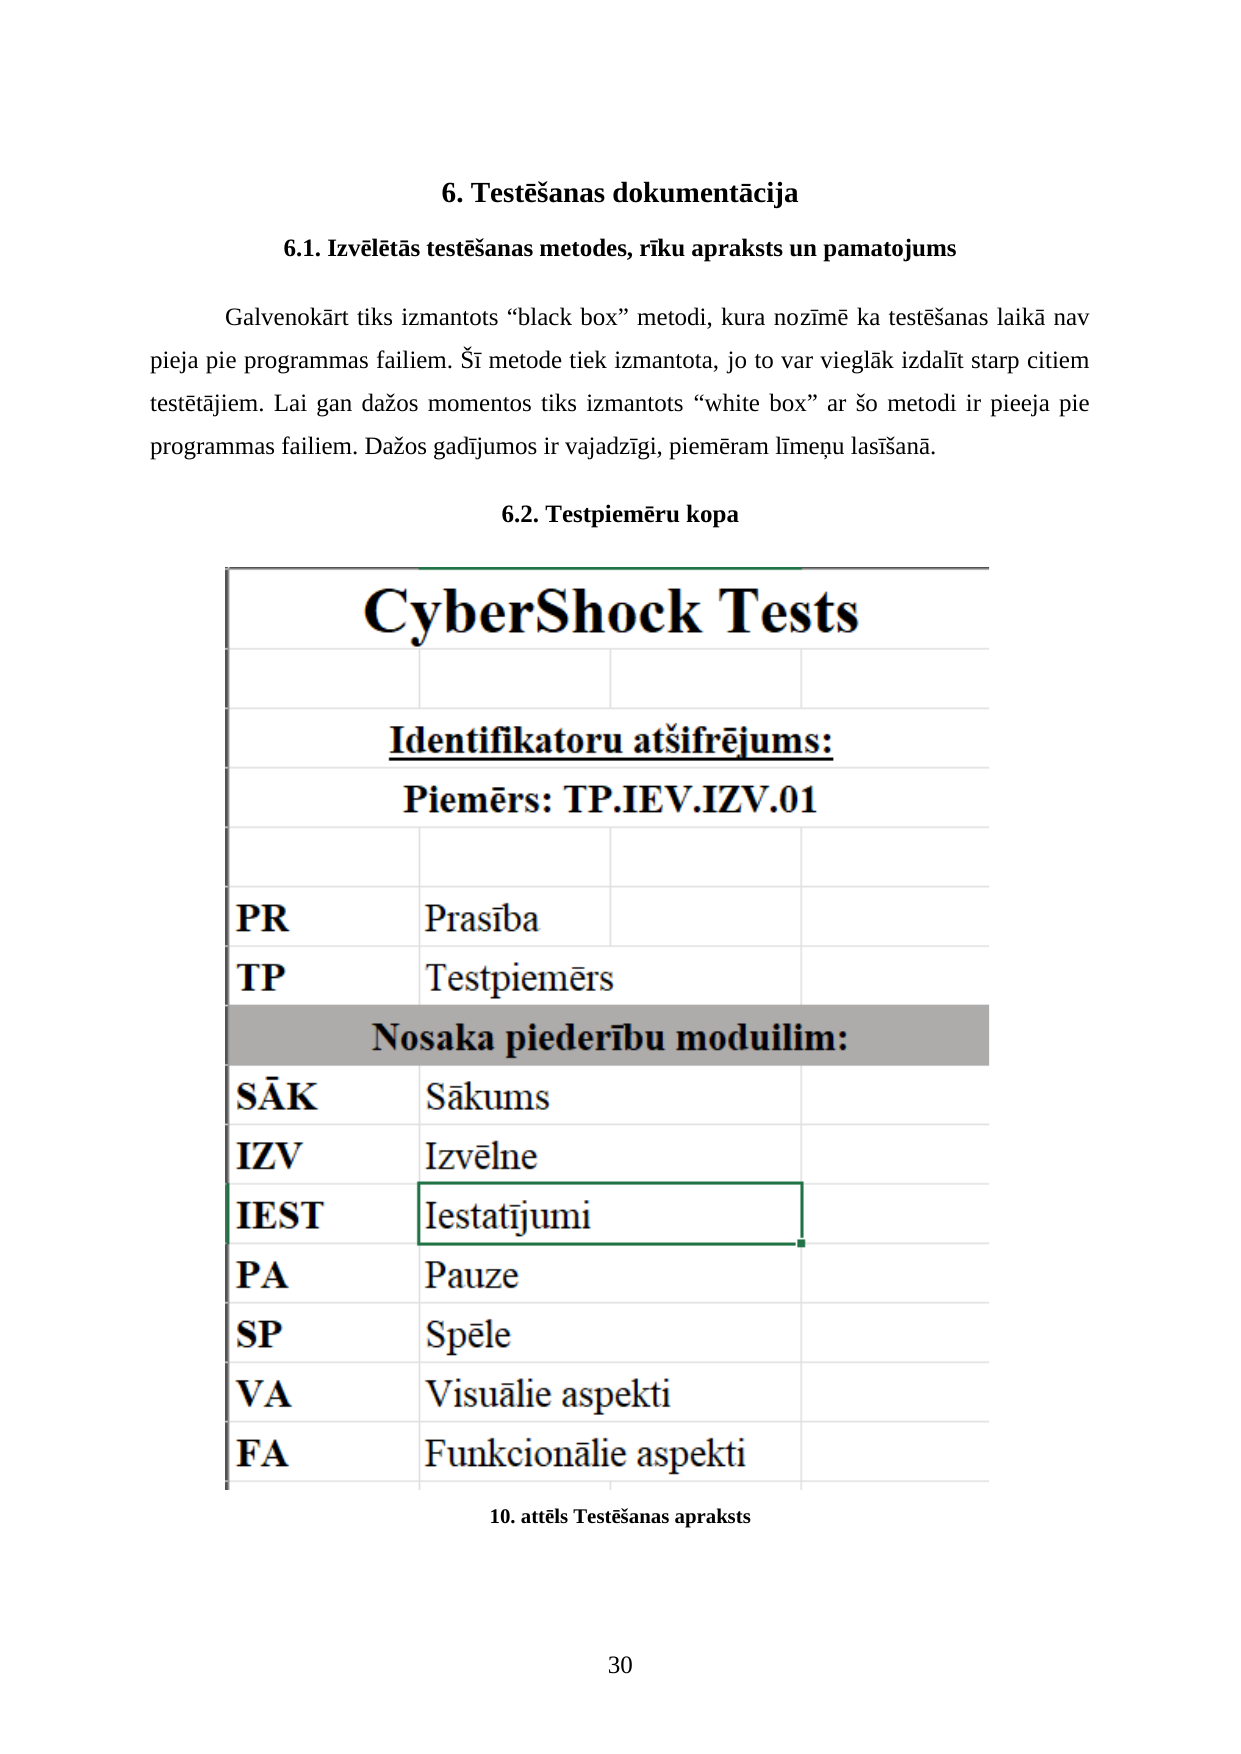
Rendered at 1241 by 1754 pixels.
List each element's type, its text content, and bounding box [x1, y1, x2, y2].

picture [225, 567, 990, 1490]
subtitle 6.2. Testpiemēru kopa [150, 499, 1090, 528]
text 10. attēls Testēšanas apraksts [150, 1504, 1090, 1528]
text Galvenokārt tiks izmantots “black box” metodi, kura nozīmē ka testēšanas laikā nav pieja pie programmas failiem. Šī metode tiek izmantota, jo to var vieglāk izdalīt starp citiem testētājiem. Lai gan dažos momentos tiks izmantots “white box” ar šo metodi ir pieeja pie programmas failiem. Dažos gadījumos ir vajadzīgi, piemēram līmeņu lasīšanā. [150, 302, 1090, 460]
subtitle 6.1. Izvēlētās testēšanas metodes, rīku apraksts un pamatojums [150, 233, 1090, 262]
subtitle 6. Testēšanas dokumentācija [150, 175, 1090, 208]
